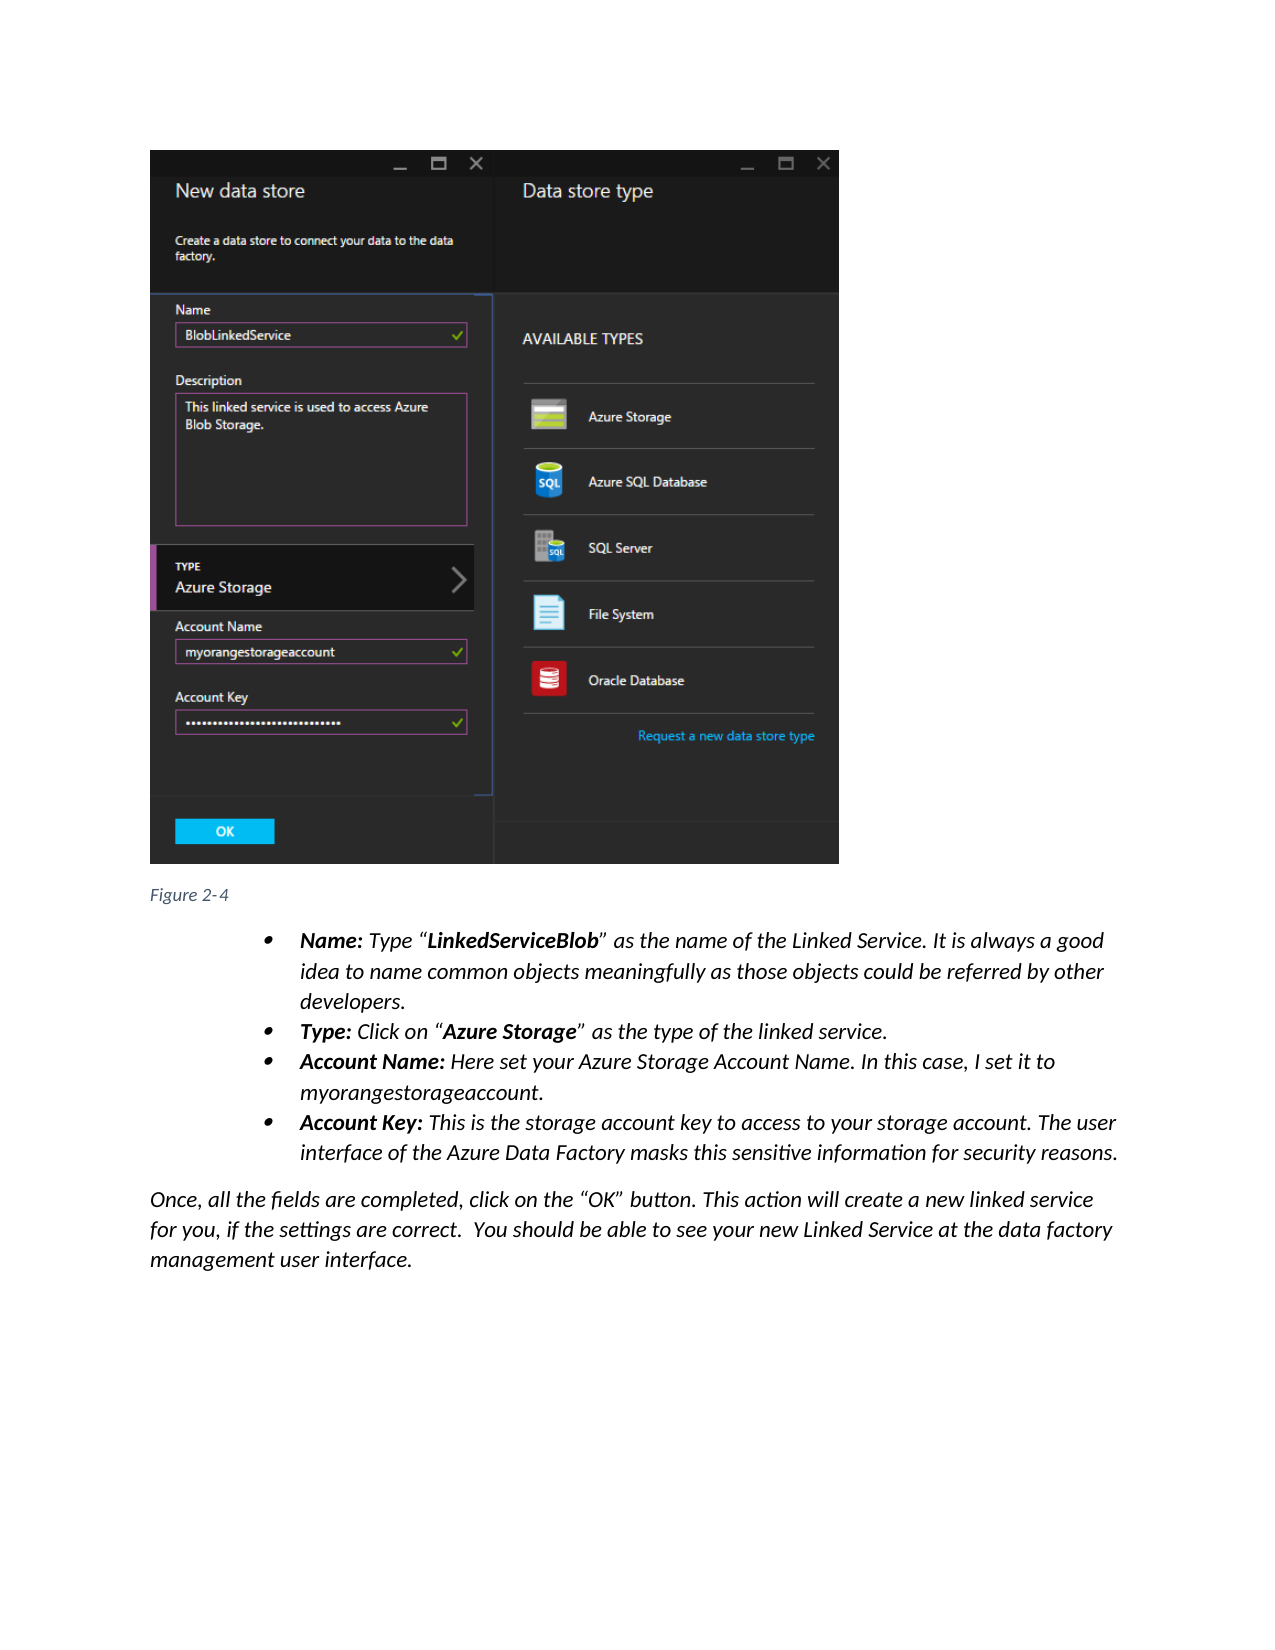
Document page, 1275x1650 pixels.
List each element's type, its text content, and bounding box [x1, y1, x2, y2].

list Type: Click on “Azure Storage” as the type of the linked service. [262, 1017, 1125, 1045]
text Once, all the fields are completed, click on the “OK” button. This action will create a new linked service for you, if the settings are correct. You should be able to see your new Linked Service at the data factory management user interface. [150, 1185, 1125, 1273]
text Figure 2-4 [150, 883, 1125, 906]
list Account Key: This is the storage account key to access to your storage account. The user interface of the Azure Data Factory masks this sensitive information for security reasons. [262, 1108, 1125, 1166]
list Account Name: Here set your Azure Storage Account Name. In this case, I set it to myorangestorageaccount. [262, 1047, 1125, 1106]
list Name: Type “LinkedServiceBlob” as the name of the Linked Service. It is always a good idea to name common objects meaningfully as those objects could be referred by other developers. [262, 927, 1125, 1015]
